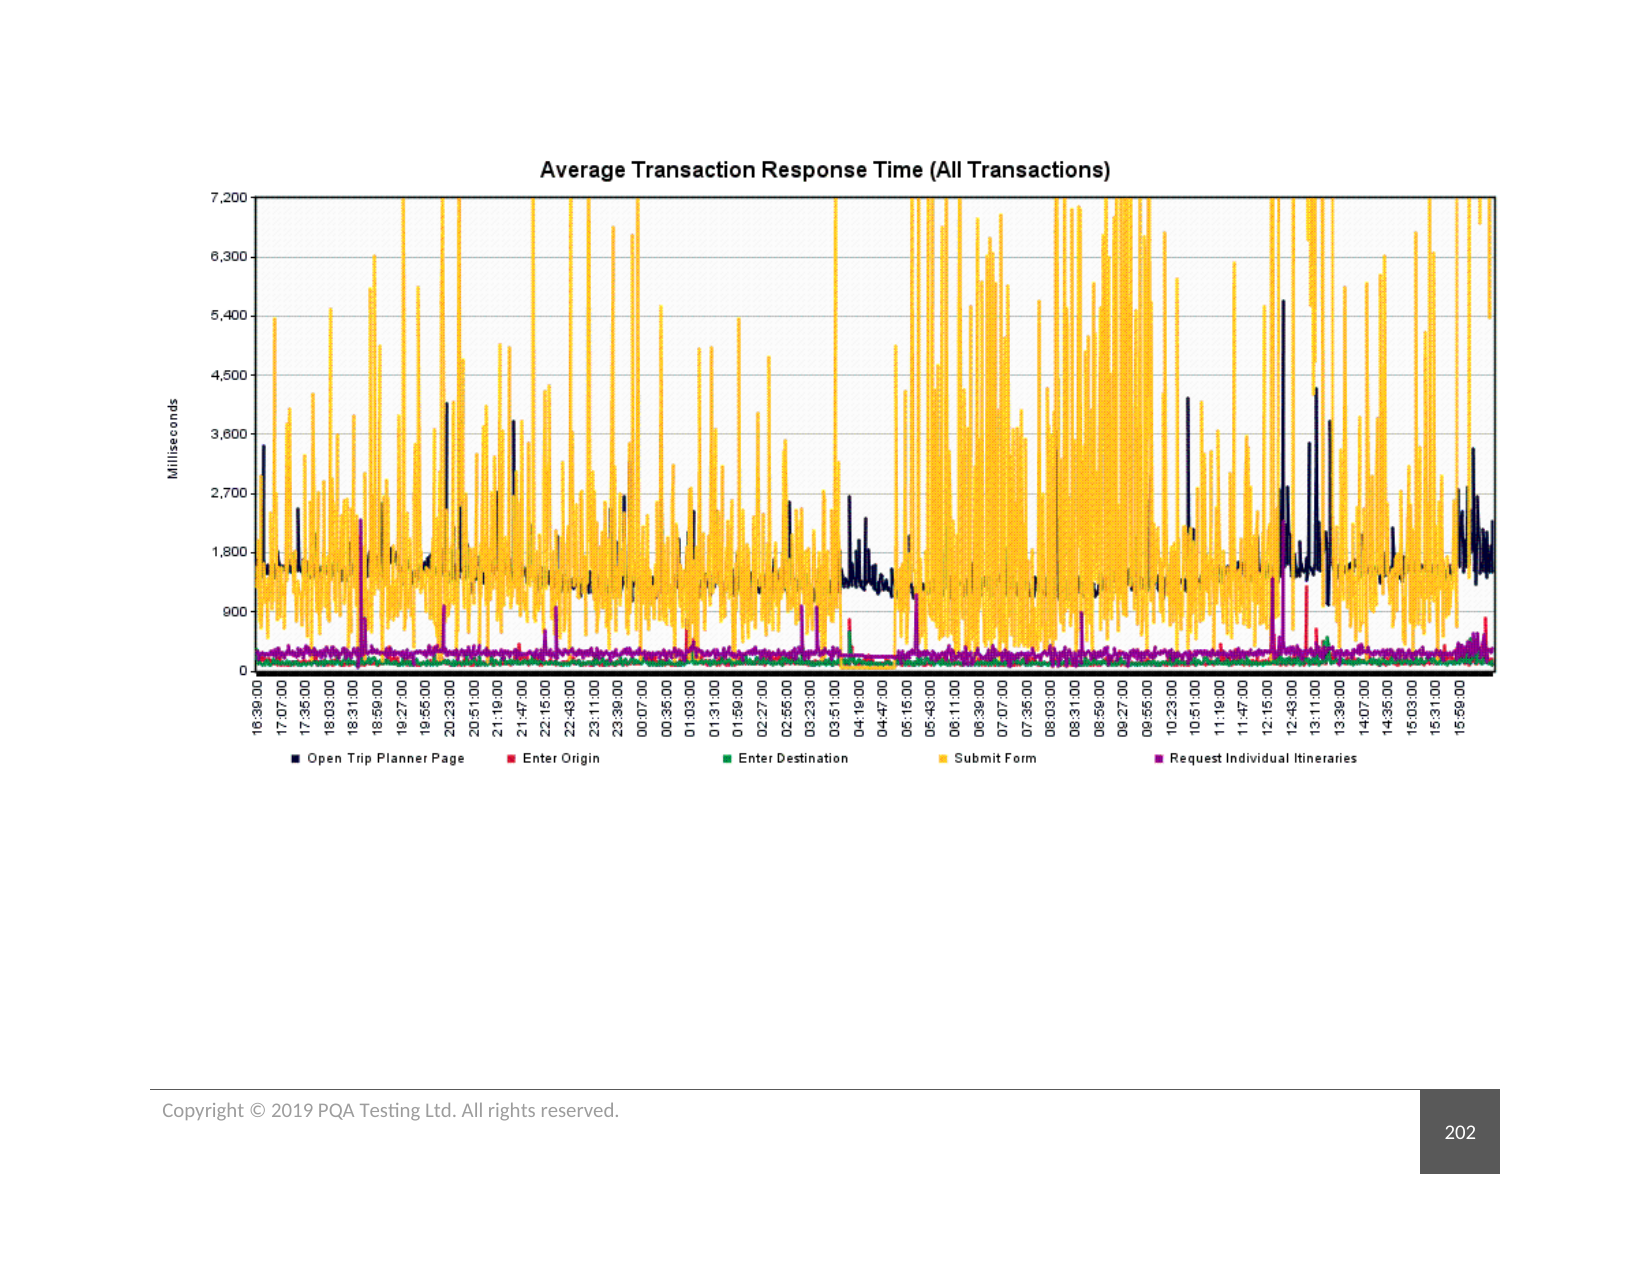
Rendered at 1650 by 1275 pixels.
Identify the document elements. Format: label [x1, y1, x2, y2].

picture [150, 150, 1500, 782]
